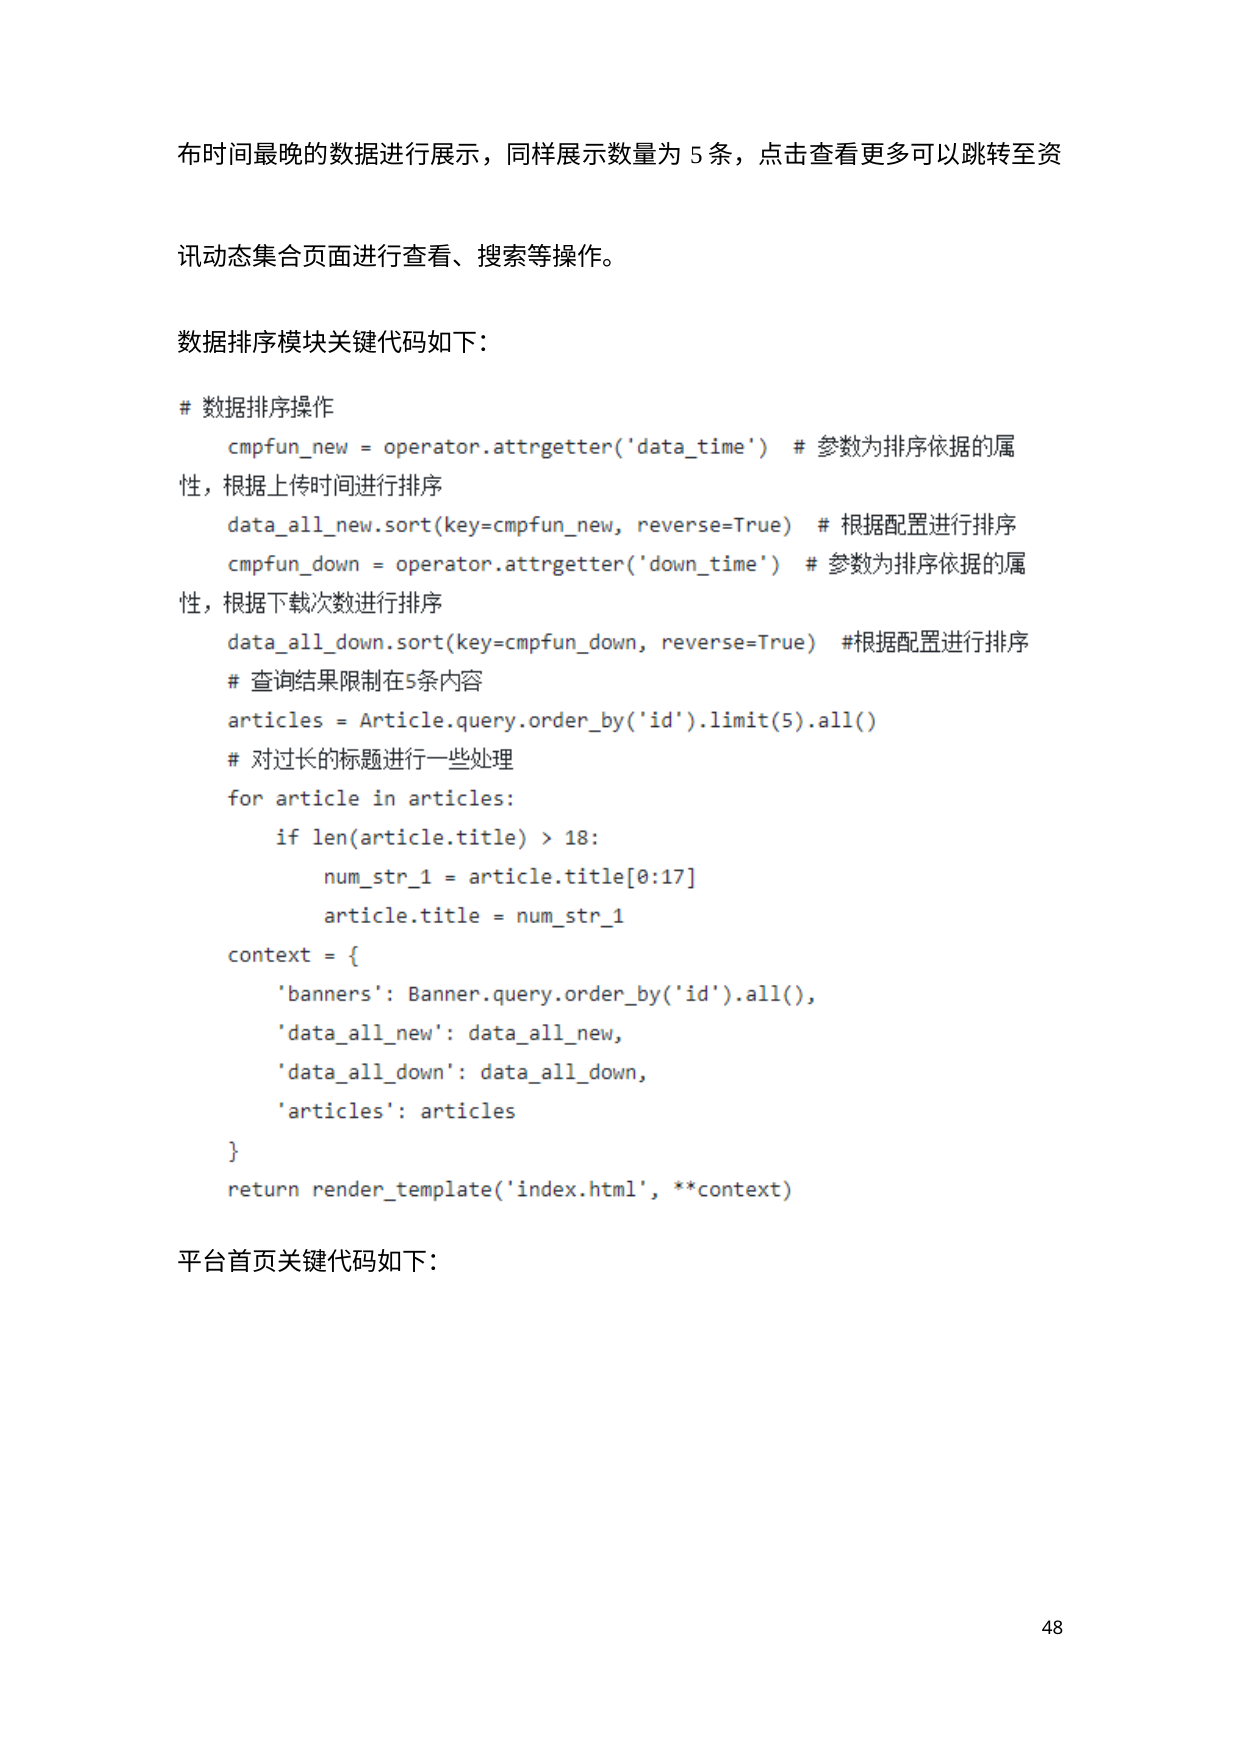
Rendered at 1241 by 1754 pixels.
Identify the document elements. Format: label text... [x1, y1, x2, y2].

picture [177, 393, 1035, 1206]
text 数据排序模块关键代码如下： [177, 307, 1063, 375]
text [177, 119, 1063, 289]
text 平台首页关键代码如下： [177, 1225, 1063, 1293]
